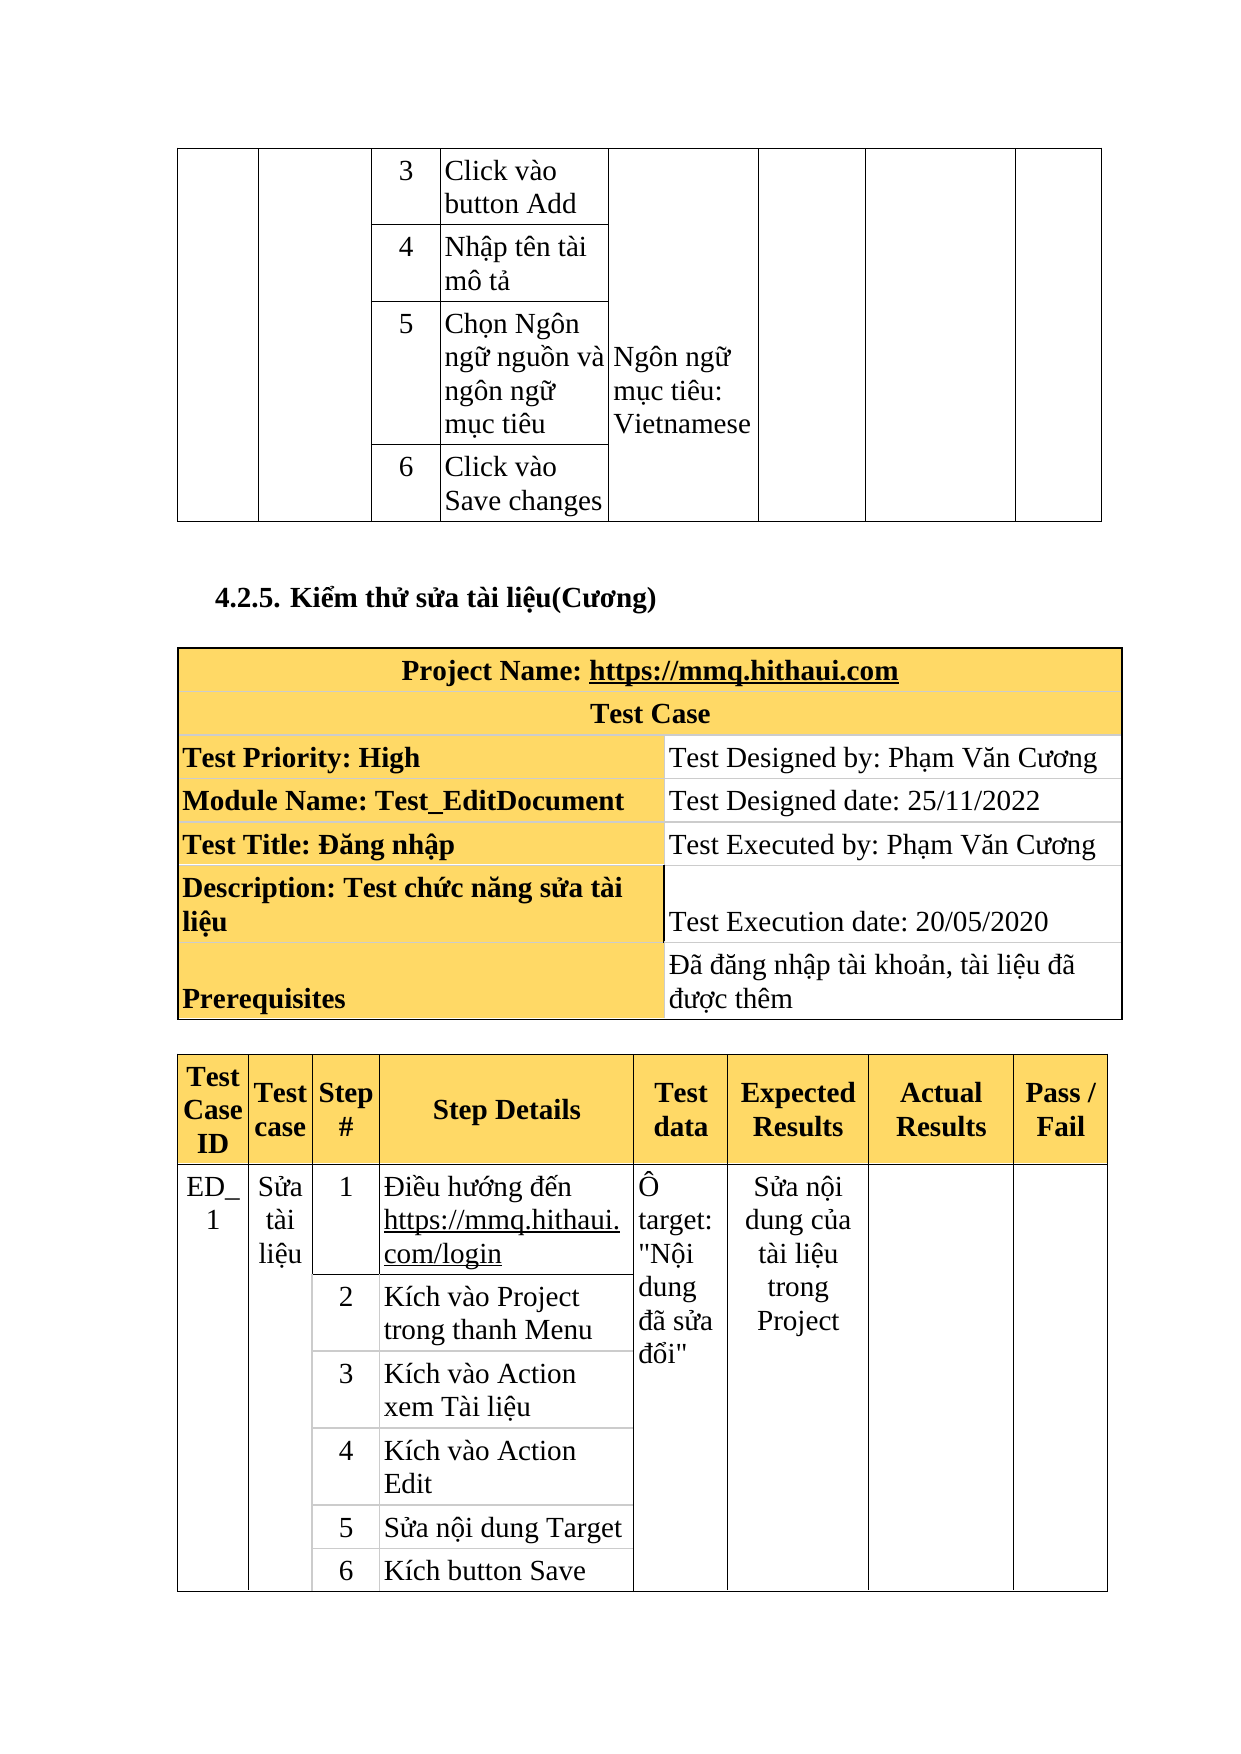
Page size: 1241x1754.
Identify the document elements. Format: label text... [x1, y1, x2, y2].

table_cell Kích vào Action Edit [380, 1429, 633, 1504]
table_cell Description: Test chức năng sửa tài liệu [179, 866, 663, 941]
table_cell 1 [313, 1165, 379, 1273]
table_cell Click vào button Add [441, 149, 608, 224]
table_cell Kích vào Project trong thanh Menu [380, 1275, 633, 1350]
table_cell Test Priority: High [179, 736, 664, 778]
table_header Step # [313, 1055, 379, 1163]
table_cell Chọn Ngôn ngữ nguồn và ngôn ngữ mục tiêu [441, 302, 608, 444]
table_header Project Name: https://mmq.hithaui.com [179, 649, 1121, 691]
table_cell Test Execution date: 20/05/2020 [665, 866, 1121, 941]
table_header Pass / Fail [1014, 1055, 1107, 1163]
table_header Step Details [380, 1055, 633, 1163]
table_cell 4 [313, 1429, 379, 1504]
table_cell Test Executed by: Phạm Văn Cương [665, 823, 1121, 864]
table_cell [380, 1549, 633, 1591]
table_cell 4 [372, 225, 440, 301]
table_cell 3 [313, 1352, 379, 1427]
table_cell Sửa nội dung của tài liệu trong Project [728, 1165, 868, 1591]
table_cell Đã đăng nhập tài khoản, tài liệu đã được thêm [665, 943, 1121, 1018]
table_cell Prerequisites [179, 943, 664, 1018]
table_cell 3 [372, 149, 440, 224]
subtitle Kiểm thử sửa tài liệu(Cương) [215, 580, 1122, 614]
table_cell Test Designed by: Phạm Văn Cương [665, 736, 1121, 778]
table_cell 5 [372, 302, 440, 444]
table_cell Nhập tên tài mô tả [441, 225, 608, 301]
table_cell Kích vào Action xem Tài liệu [380, 1352, 633, 1427]
table_header Test Case ID [178, 1055, 248, 1163]
table_header Test case [249, 1055, 312, 1163]
table_cell Test Title: Đăng nhập [179, 823, 664, 864]
table_cell Test Designed date: 25/11/2022 [665, 779, 1121, 821]
table_cell 5 [313, 1506, 379, 1547]
table_cell 6 [372, 445, 440, 521]
table_cell Điều hướng đến https://mmq.hithaui.com/login [380, 1165, 633, 1273]
table_cell ED_1 [178, 1165, 248, 1591]
table_cell Click vào Save changes [441, 445, 608, 521]
table_cell [869, 1165, 1014, 1591]
table_cell [1014, 1165, 1107, 1591]
table_cell Ô target: "Nội dung đã sửa đổi" [634, 1165, 728, 1591]
table_header Test data [634, 1055, 727, 1163]
table_header Actual Results [869, 1055, 1013, 1163]
table_cell Sửa nội dung Target [380, 1506, 633, 1547]
table_cell 6 [313, 1549, 379, 1591]
table_cell 2 [313, 1275, 379, 1350]
table_cell Sửa tài liệu [248, 1165, 312, 1591]
table_cell Module Name: Test_EditDocument [179, 779, 664, 821]
table_header Expected Results [728, 1055, 868, 1163]
table_cell Test Case [179, 692, 1121, 734]
